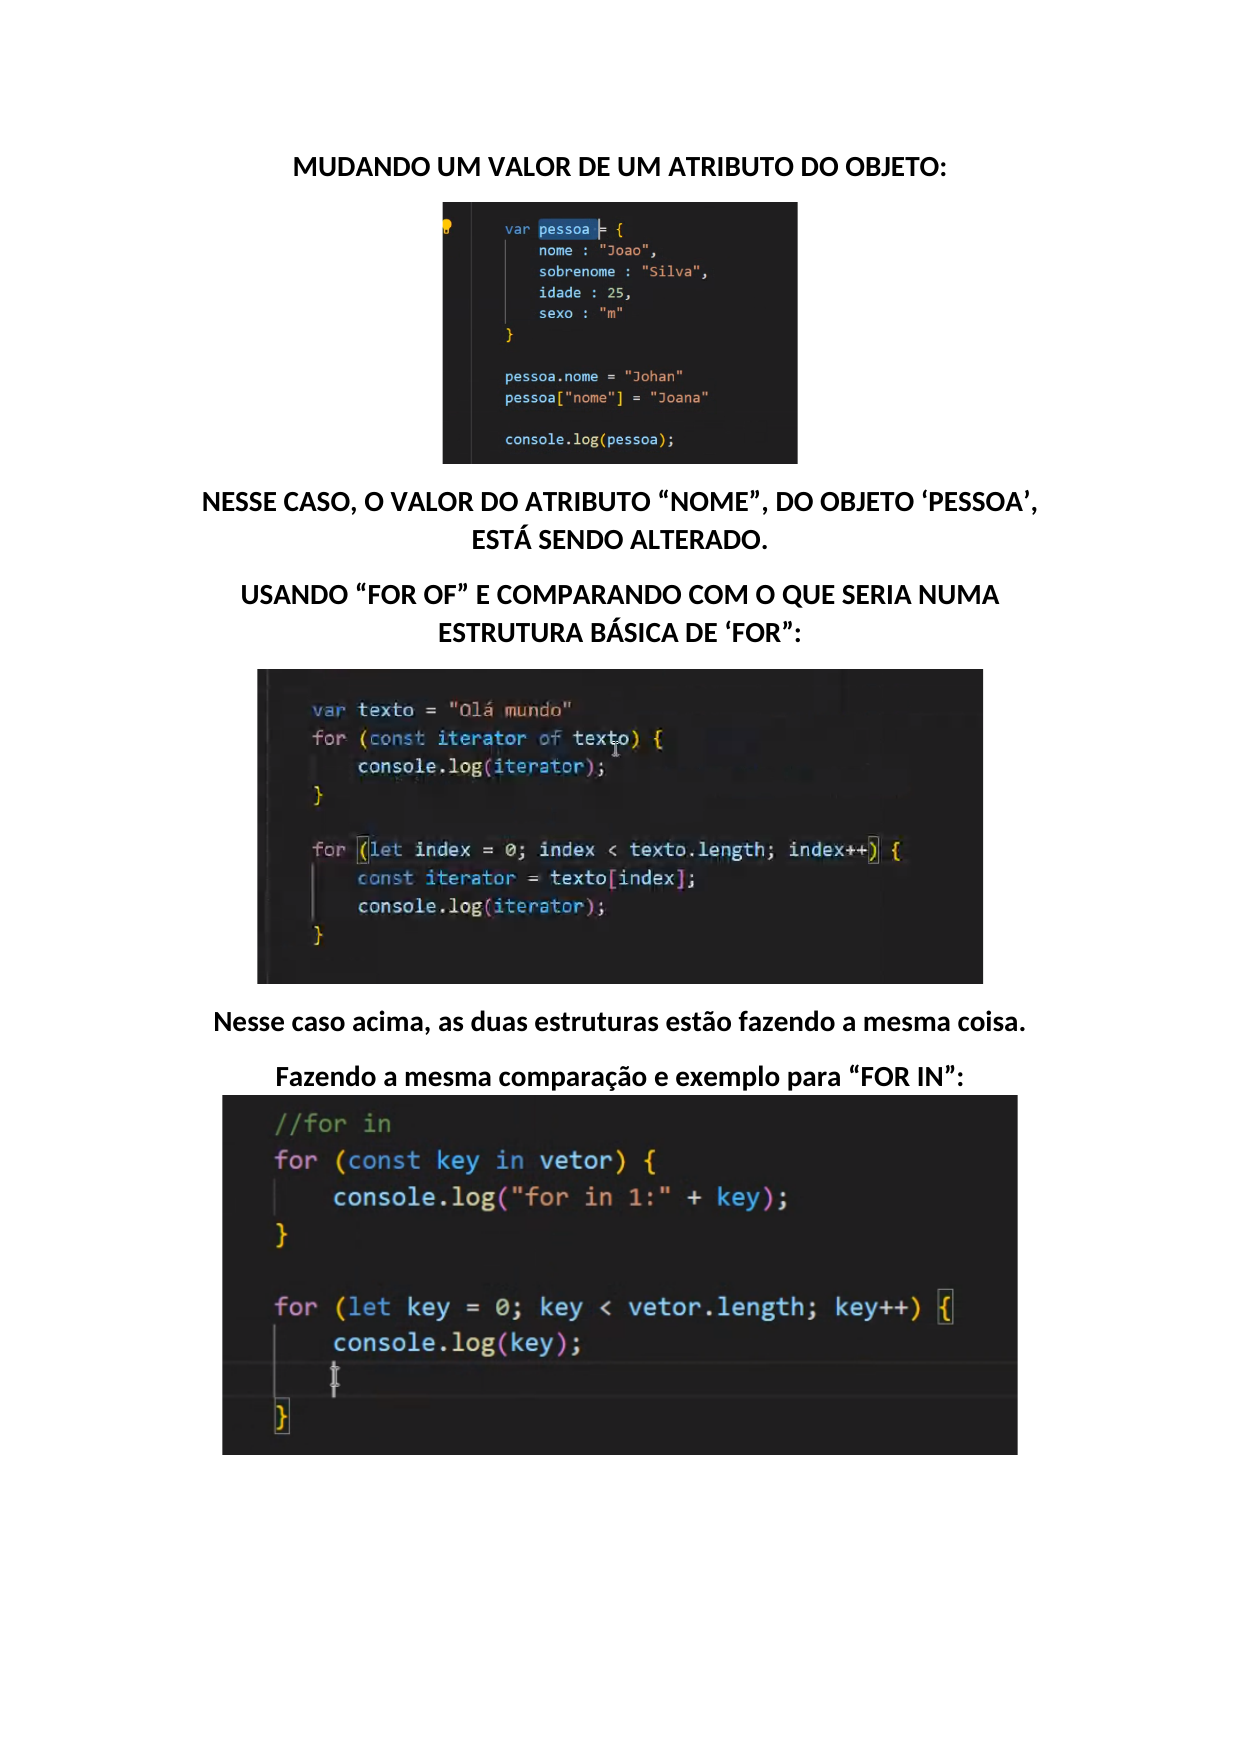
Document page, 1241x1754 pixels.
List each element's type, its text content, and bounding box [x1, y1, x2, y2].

picture [222, 1095, 1018, 1455]
text Nesse caso acima, as duas estruturas estão fazendo a mesma coisa. [177, 1003, 1063, 1038]
text MUDANDO UM VALOR DE UM ATRIBUTO DO OBJETO: [177, 148, 1063, 183]
text NESSE CASO, O VALOR DO ATRIBUTO “NOME”, DO OBJETO ‘PESSOA’, ESTÁ SENDO ALTERADO. [177, 483, 1063, 557]
picture [257, 669, 984, 984]
text USANDO “FOR OF” E COMPARANDO COM O QUE SERIA NUMA ESTRUTURA BÁSICA DE ‘FOR”: [177, 576, 1063, 650]
picture [442, 202, 798, 464]
